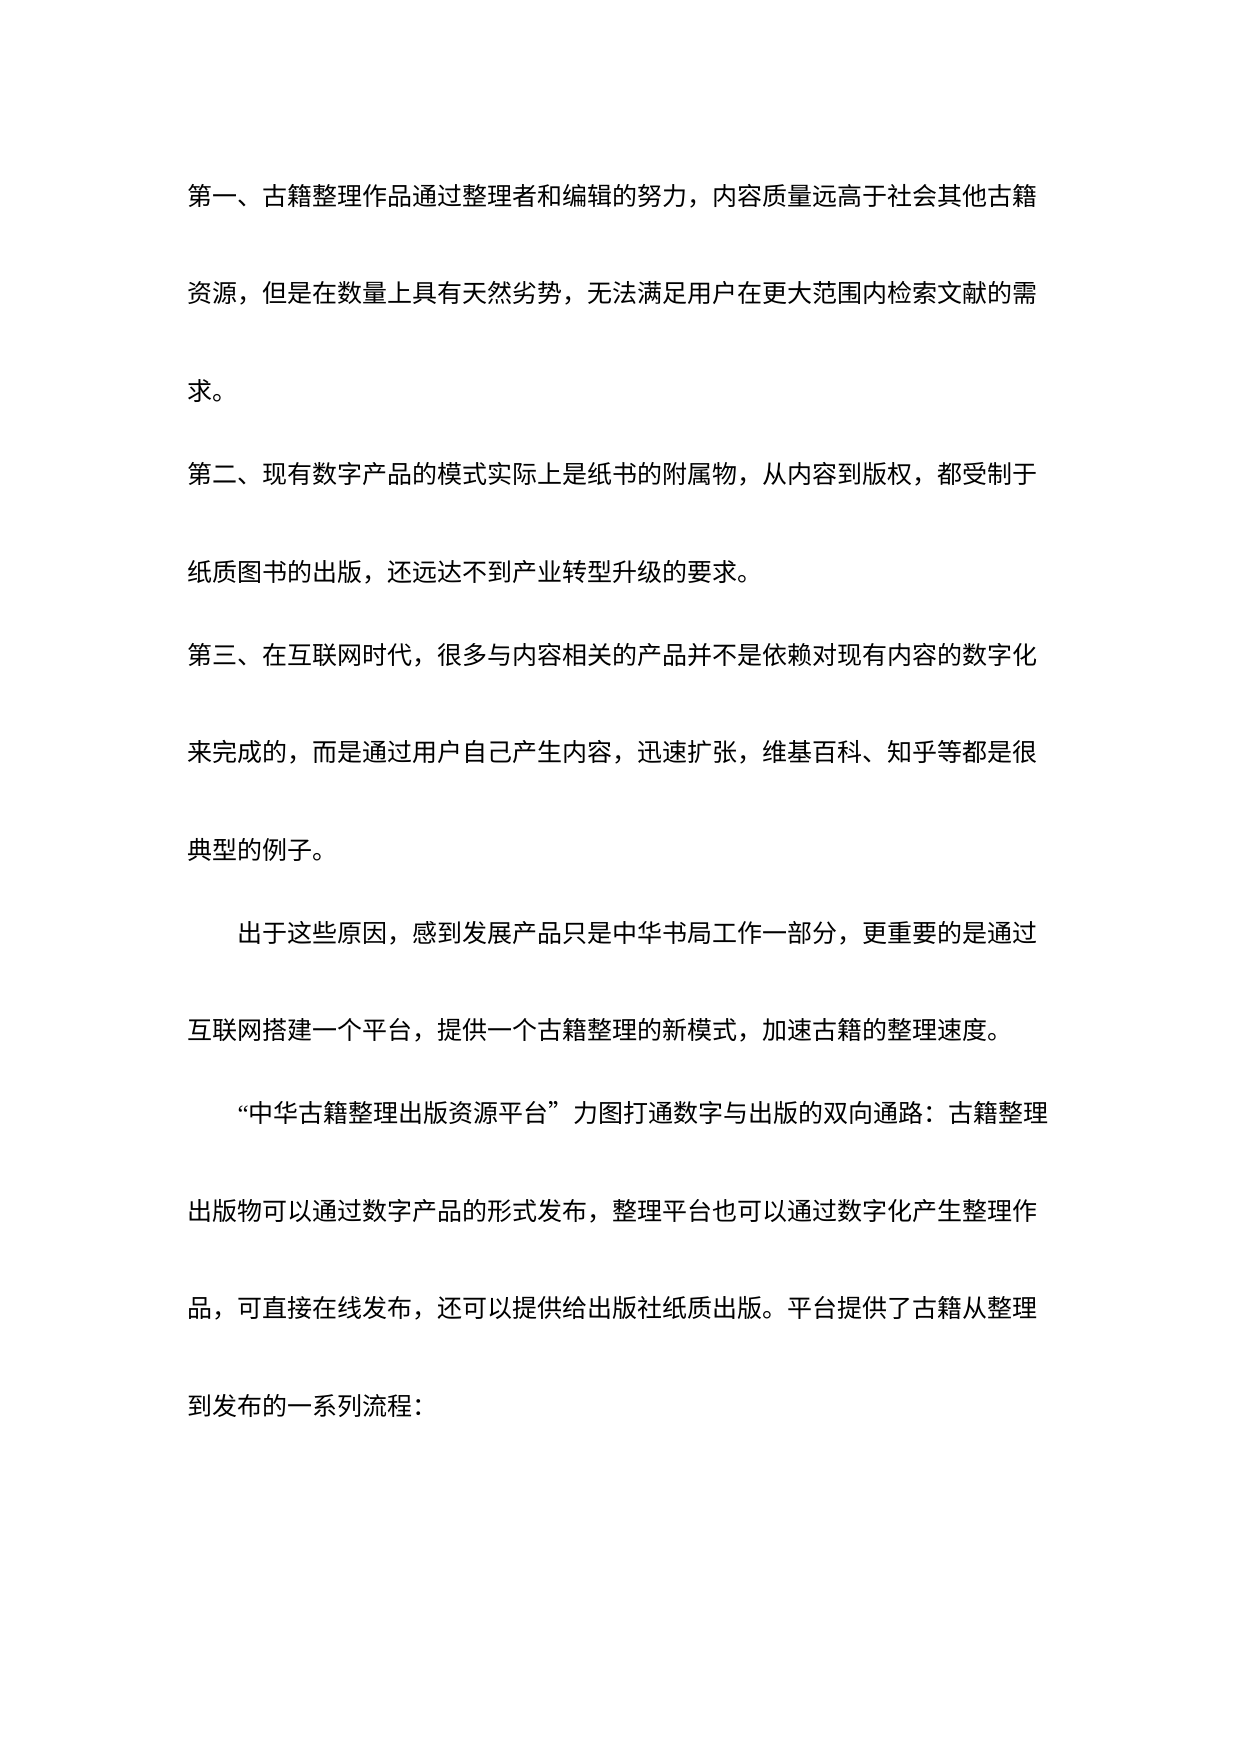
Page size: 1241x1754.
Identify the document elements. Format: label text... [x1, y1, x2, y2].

text “中华古籍整理出版资源平台”力图打通数字与出版的双向通路：古籍整理出版物可以通过数字产品的形式发布，整理平台也可以通过数字化产生整理作品，可直接在线发布，还可以提供给出版社纸质出版。平台提供了古籍从整理到发布的一系列流程： [187, 1079, 1053, 1437]
text 第三、在互联网时代，很多与内容相关的产品并不是依赖对现有内容的数字化来完成的，而是通过用户自己产生内容，迅速扩张，维基百科、知乎等都是很典型的例子。 [187, 621, 1053, 881]
text 第二、现有数字产品的模式实际上是纸书的附属物，从内容到版权，都受制于纸质图书的出版，还远达不到产业转型升级的要求。 [187, 440, 1053, 603]
text 出于这些原因，感到发展产品只是中华书局工作一部分，更重要的是通过互联网搭建一个平台，提供一个古籍整理的新模式，加速古籍的整理速度。 [187, 899, 1053, 1061]
text 第一、古籍整理作品通过整理者和编辑的努力，内容质量远高于社会其他古籍资源，但是在数量上具有天然劣势，无法满足用户在更大范围内检索文献的需求。 [187, 162, 1053, 422]
